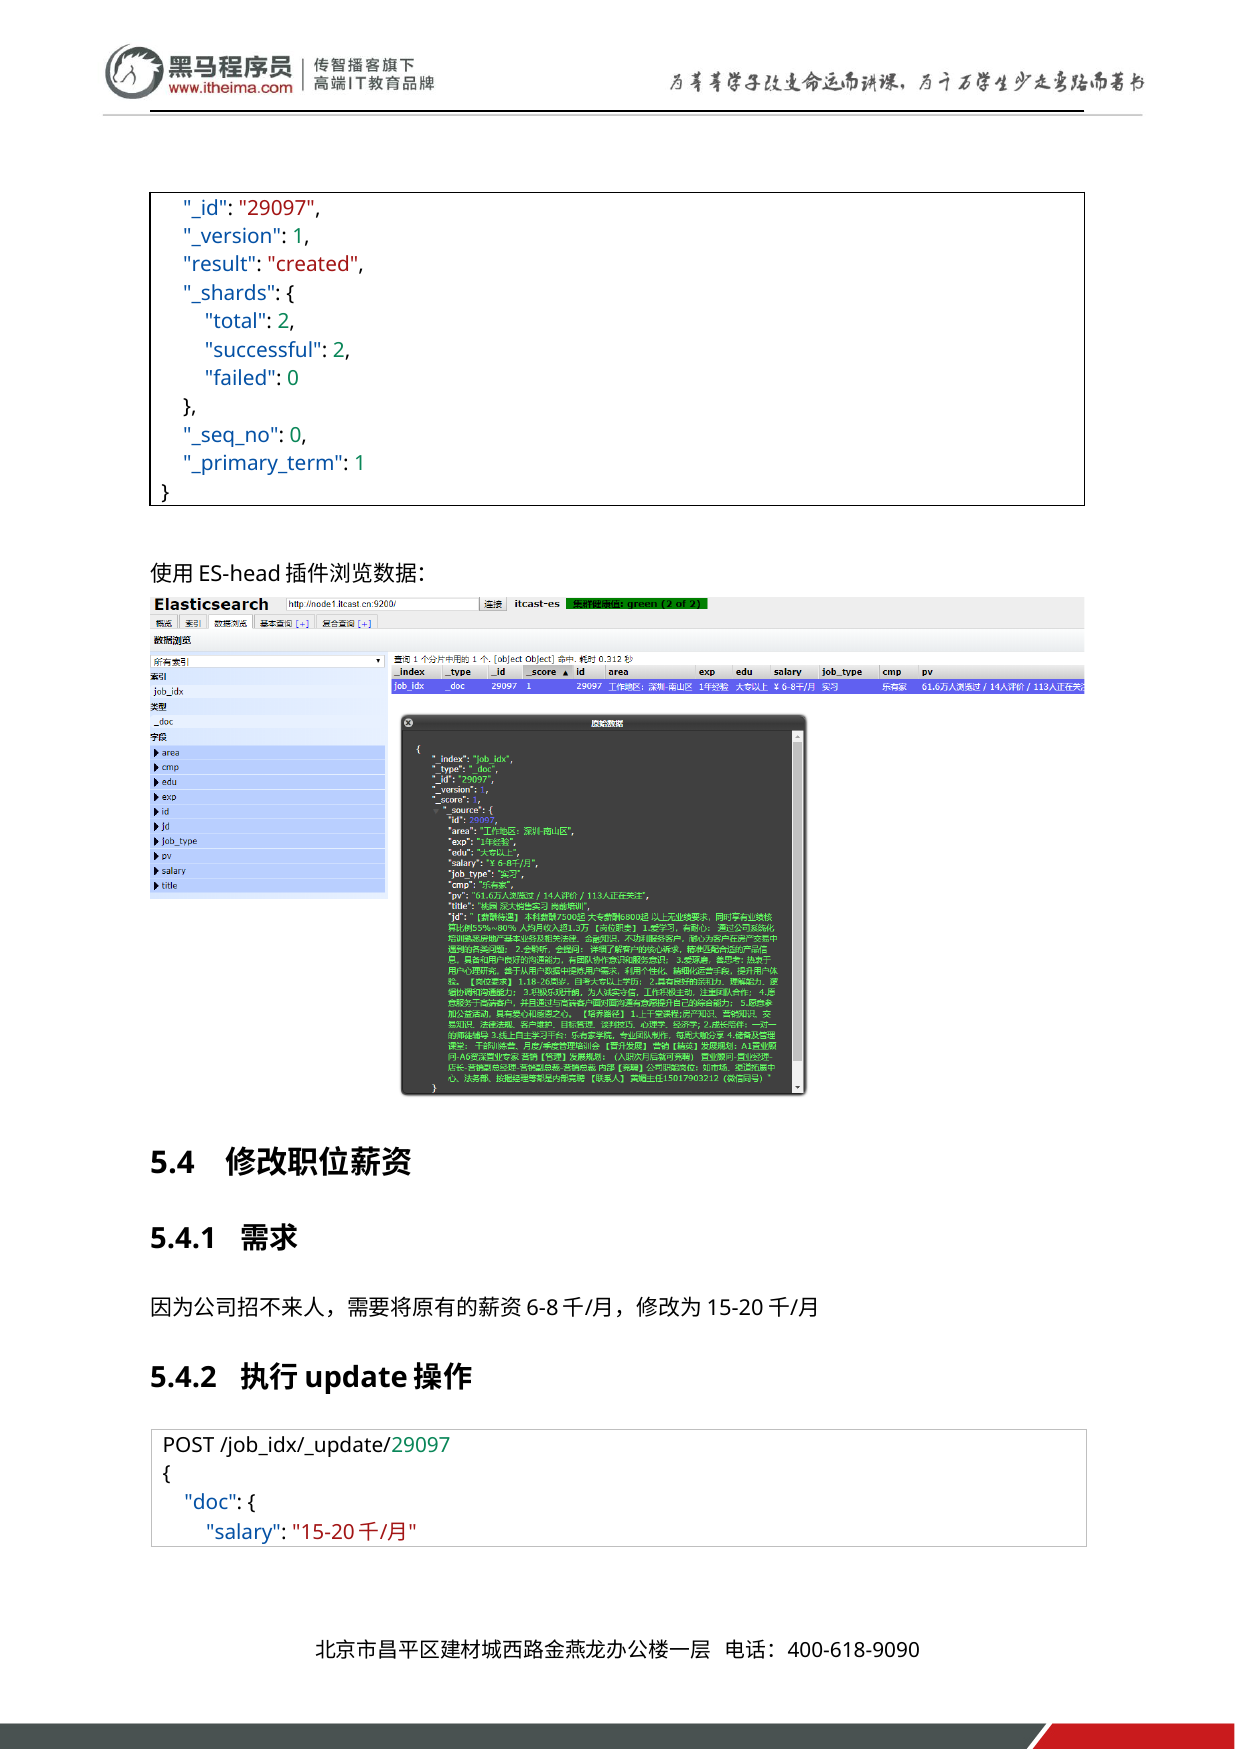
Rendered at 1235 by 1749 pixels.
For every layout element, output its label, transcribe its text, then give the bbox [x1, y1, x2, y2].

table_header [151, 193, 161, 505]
text 使用ES-head插件浏览数据： [150, 556, 1084, 587]
subtitle 需求 [150, 1215, 1084, 1257]
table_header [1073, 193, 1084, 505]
picture [150, 597, 1085, 1105]
picture [0, 0, 1235, 123]
picture [0, 1664, 1235, 1749]
text 因为公司招不来人，需要将原有的薪资6-8千/月，修改为15-20千/月 [150, 1290, 1084, 1322]
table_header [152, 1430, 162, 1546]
subtitle 执行update操作 [150, 1354, 1084, 1396]
subtitle 修改职位薪资 [150, 1137, 1084, 1182]
